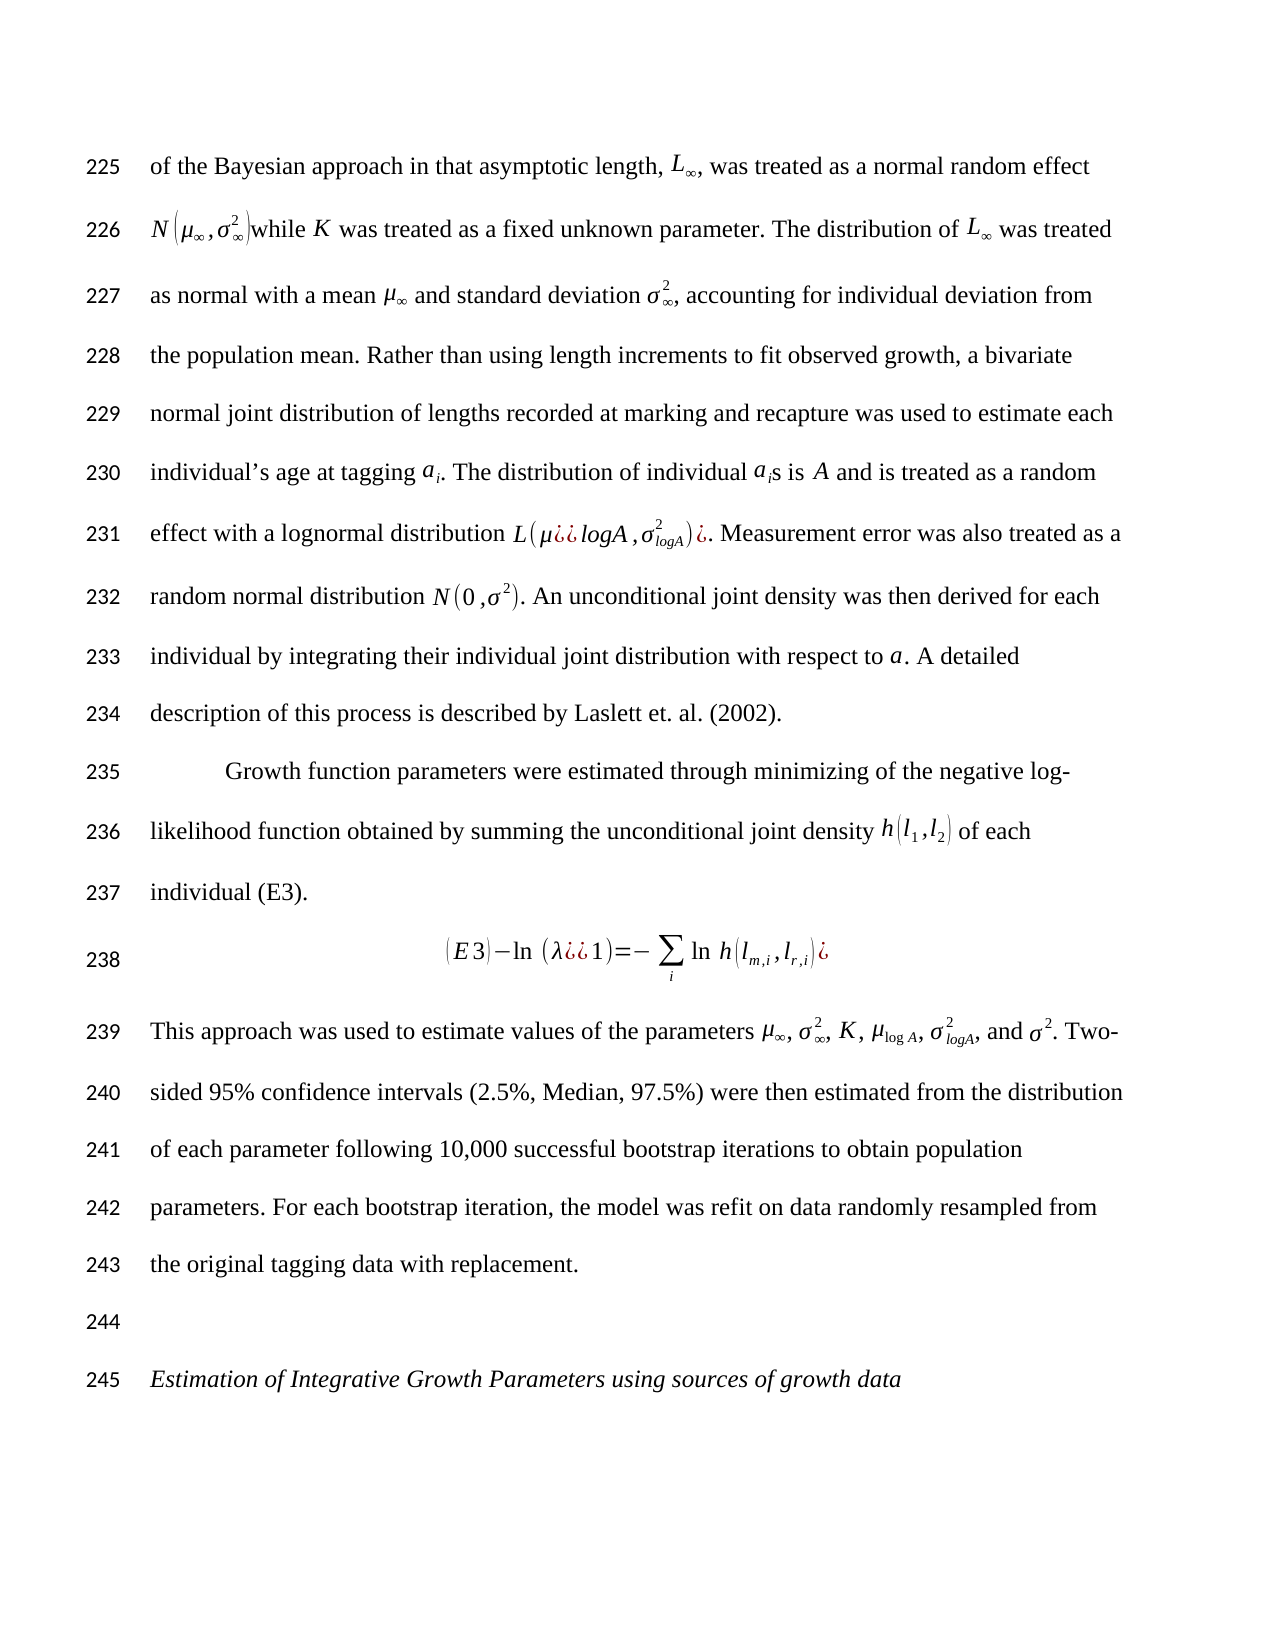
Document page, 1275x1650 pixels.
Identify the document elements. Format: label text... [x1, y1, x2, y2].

text This approach was used to estimate values of the parameters , , , , , and . Two-sided 95% confidence intervals (2.5%, Median, 97.5%) were then estimated from the distribution of each parameter following 10,000 successful bootstrap iterations to obtain population parameters. For each bootstrap iteration, the model was refit on data randomly resampled from the original tagging data with replacement. [150, 1013, 1125, 1278]
text Growth function parameters were estimated through minimizing of the negative log-likelihood function obtained by summing the unconditional joint density of each individual (E3). [150, 756, 1125, 906]
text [150, 150, 1125, 727]
text Estimation of Integrative Growth Parameters using sources of growth data [150, 1364, 1125, 1393]
